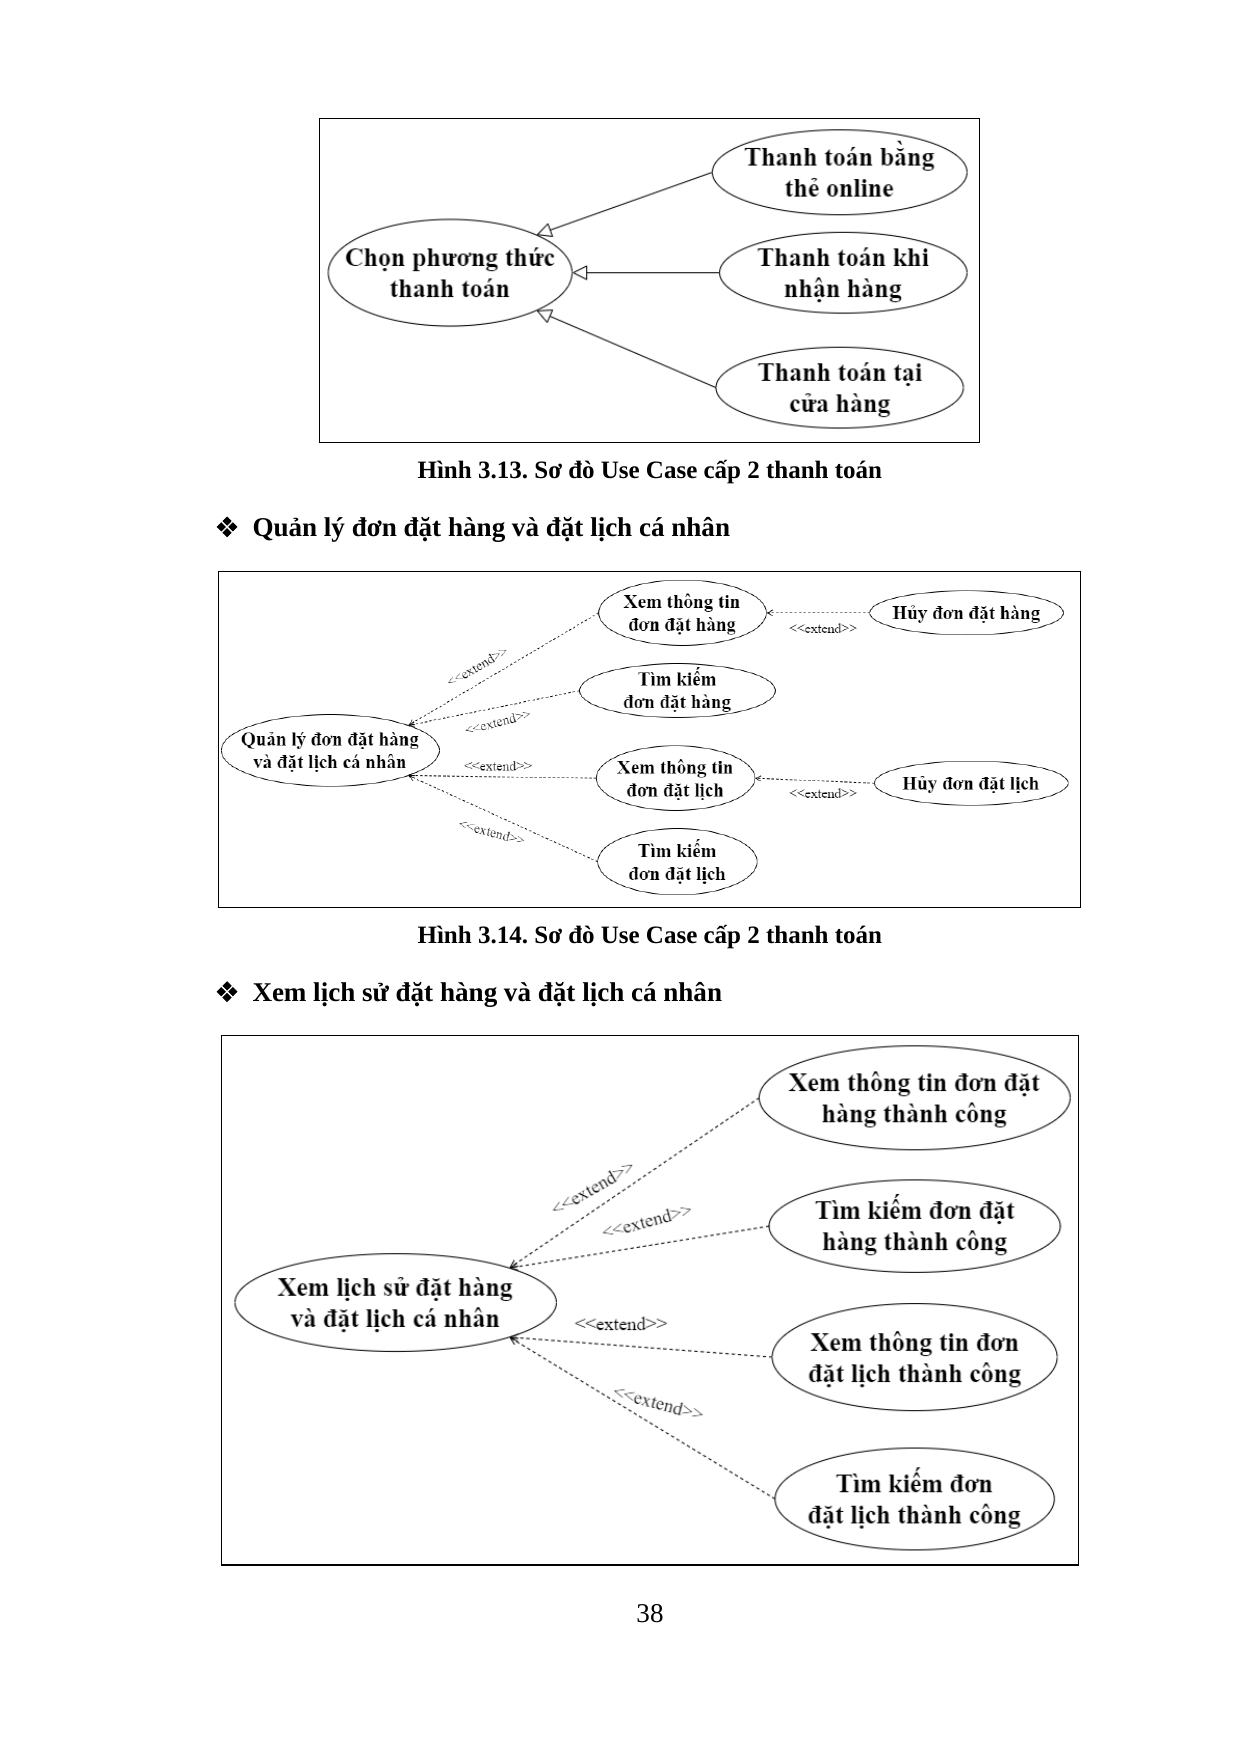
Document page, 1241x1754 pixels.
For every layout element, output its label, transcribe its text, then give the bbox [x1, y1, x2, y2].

list Quản lý đơn đặt hàng và đặt lịch cá nhân [177, 511, 1122, 542]
picture [222, 1036, 1078, 1564]
list Xem lịch sử đặt hàng và đặt lịch cá nhân [177, 976, 1122, 1007]
picture [320, 119, 979, 442]
picture [219, 572, 1080, 907]
